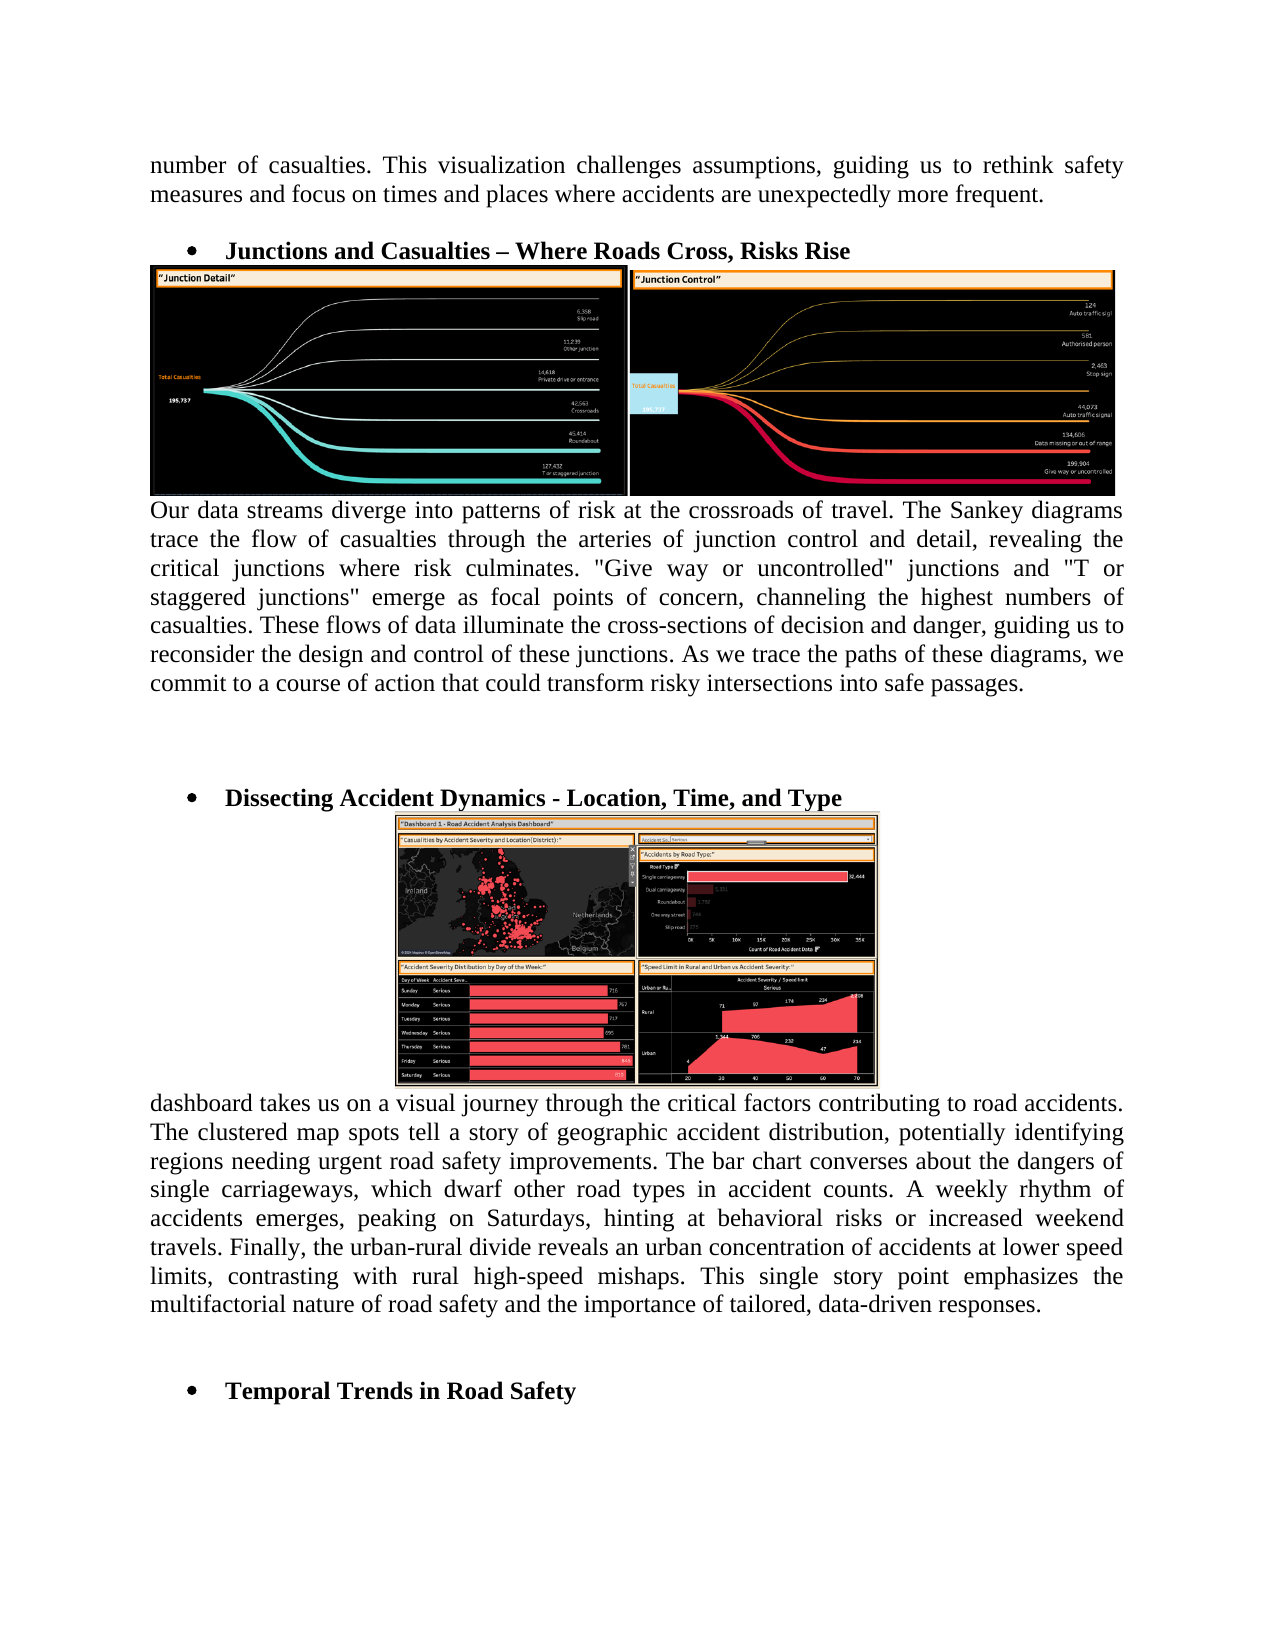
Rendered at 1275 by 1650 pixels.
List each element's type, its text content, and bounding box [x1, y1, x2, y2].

text The interconnected Sankey diagrams reveal the multifaceted nature of road traffic accidents and their casualties. The flow of casualties is highest during daylight and in fine weather, suggesting a higher volume of traffic during these perceived ‘safer’ conditions. Conversely, fewer casualties are associated with traditionally hazardous conditions like darkness and inclement weather, possibly due to more cautious driving behavior. Road type analysis indicates that more complex or high-speed routes, such as dual carriageways and roundabouts, are associated with a higher number of casualties. This visualization challenges assumptions, guiding us to rethink safety measures and focus on times and places where accidents are unexpectedly more frequent. [150, 424, 1125, 654]
text Our data streams diverge into patterns of risk at the crossroads of travel. The Sankey diagrams trace the flow of casualties through the arteries of junction control and detail, revealing the critical junctions where risk culminates. "Give way or uncontrolled" junctions and "T or staggered junctions" emerge as focal points of concern, channeling the highest numbers of casualties. These flows of data illuminate the cross-sections of decision and danger, guiding us to reconsider the design and control of these junctions. As we trace the paths of these diagrams, we commit to a course of action that could transform risky intersections into safe passages. [150, 942, 1125, 1143]
picture [403, 150, 872, 424]
list Dissecting Accident Dynamics - Location, Time, and Type [187, 1229, 1125, 1258]
picture [150, 711, 1116, 942]
list Junctions and Casualties – Where Roads Cross, Risks Rise [187, 683, 1125, 711]
